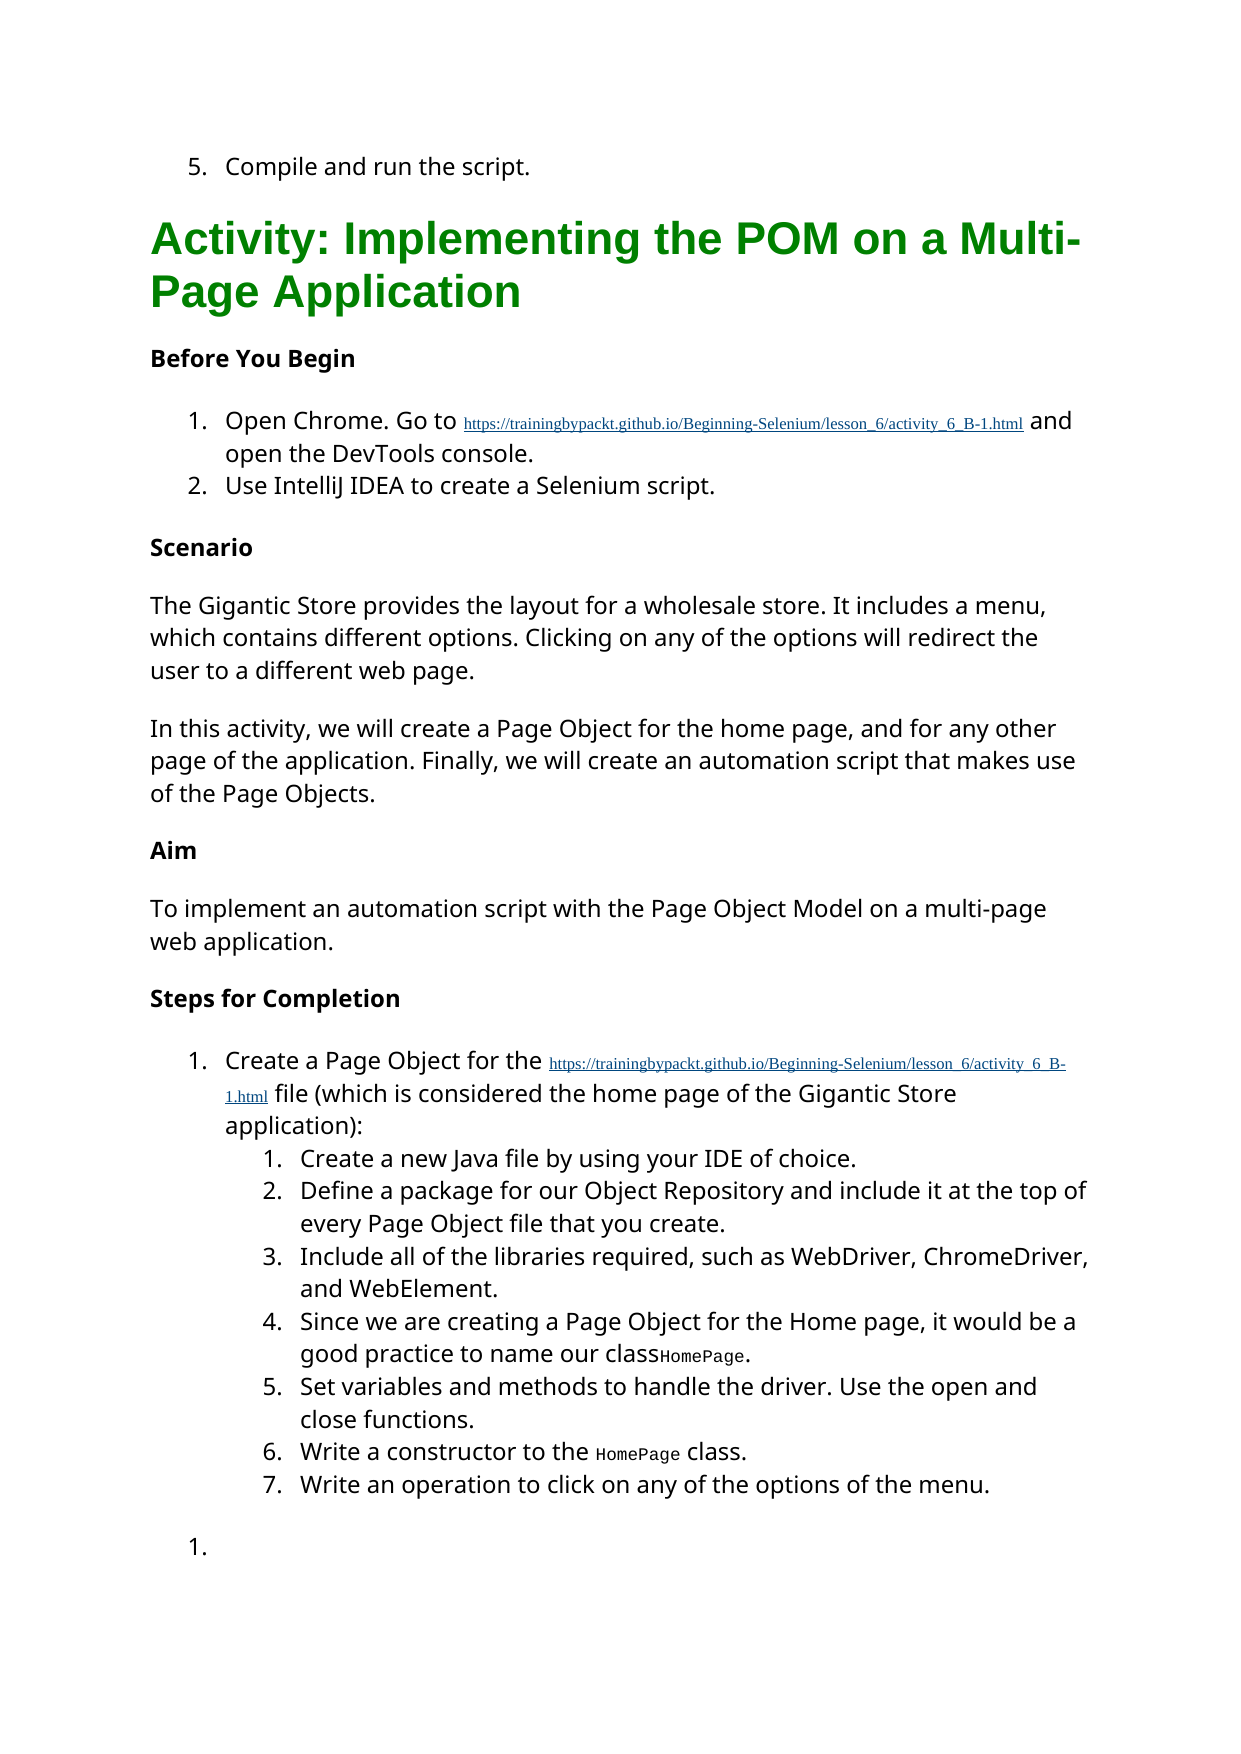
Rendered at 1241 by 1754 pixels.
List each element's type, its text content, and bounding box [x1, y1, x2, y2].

text The Gigantic Store provides the layout for a wholesale store. It includes a menu, which contains different options. Clicking on any of the options will redirect the user to a different web page. [150, 588, 1090, 686]
text Aim [150, 834, 1090, 867]
text Scenario [150, 531, 1090, 563]
text Before You Begin [150, 342, 1090, 375]
list Define a package for our Object Repository and include it at the top of every Page Object file that you create. [262, 1174, 1090, 1239]
text In this activity, we will create a Page Object for the home page, and for any other page of the application. Finally, we will create an automation script that makes use of the Page Objects. [150, 711, 1090, 809]
list Create a Page Object for the https://trainingbypackt.github.io/Beginning-Selenium/lesson_6/activity_6_B-1.html file (which is considered the home page of the Gigantic Store application): [187, 1044, 1090, 1142]
list Write an operation to click on any of the options of the menu. [262, 1468, 1090, 1500]
list Use IntelliJ IDEA to create a Selenium script. [187, 469, 1090, 502]
list Include all of the libraries required, such as WebDriver, ChromeDriver, and WebElement. [262, 1239, 1090, 1304]
list Write a constructor to the HomePage class. [262, 1435, 1090, 1468]
text Steps for Completion [150, 982, 1090, 1014]
list Compile and run the script. [187, 150, 1090, 183]
text To implement an automation script with the Page Object Model on a multi-page web application. [150, 892, 1090, 957]
list Set variables and methods to handle the driver. Use the open and close functions. [262, 1370, 1090, 1435]
list Open Chrome. Go to https://trainingbypackt.github.io/Beginning-Selenium/lesson_6/activity_6_B-1.html and open the DevTools console. [187, 404, 1090, 469]
list Since we are creating a Page Object for the Home page, it would be a good practice to name our classHomePage. [262, 1304, 1090, 1370]
subtitle Activity: Implementing the POM on a Multi-Page Application [150, 212, 1090, 317]
list Create a new Java file by using your IDE of choice. [262, 1142, 1090, 1174]
